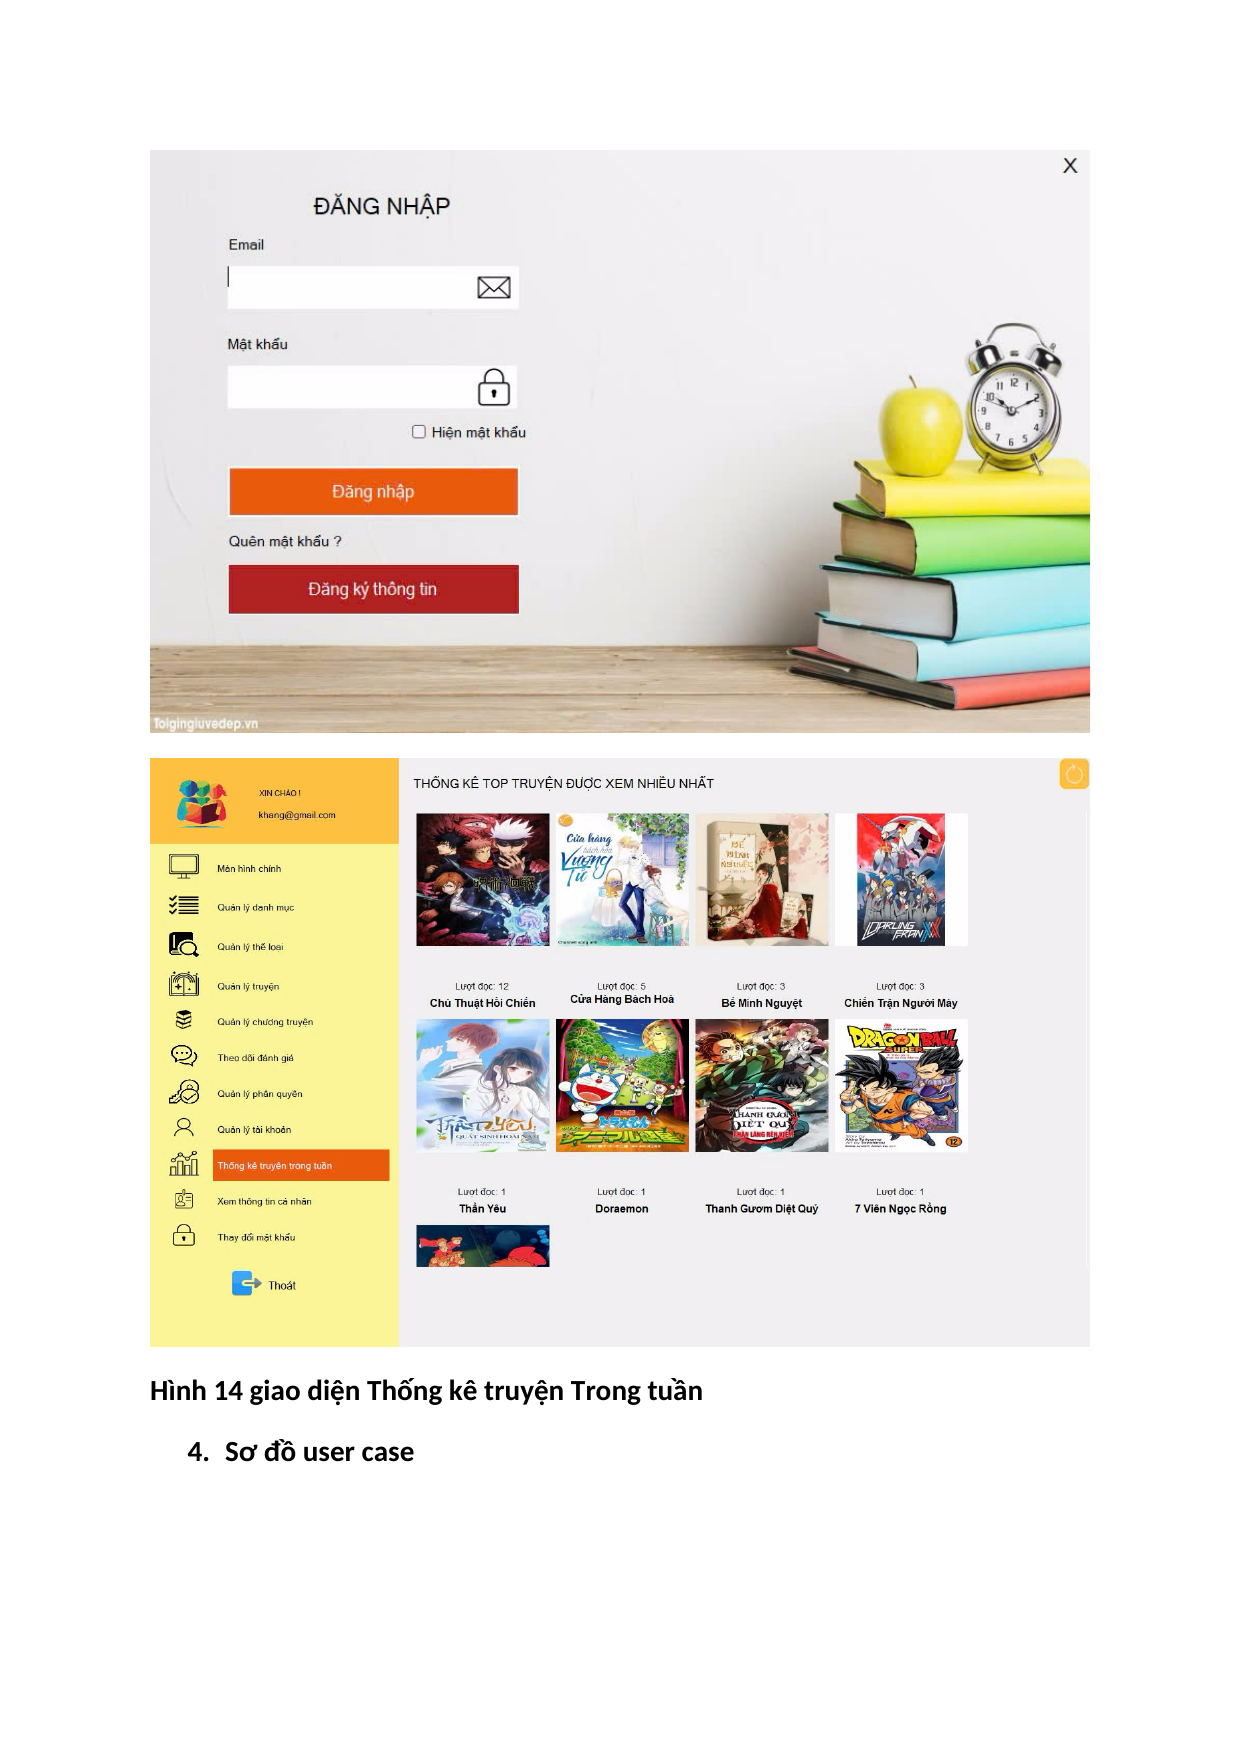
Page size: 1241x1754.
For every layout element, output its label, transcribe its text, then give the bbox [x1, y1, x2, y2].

subtitle Hình 14 giao diện Thống kê truyện Trong tuần [150, 1372, 1090, 1407]
picture [150, 150, 1091, 733]
subtitle Sơ đồ user case [187, 1433, 1090, 1468]
picture [150, 758, 1091, 1347]
